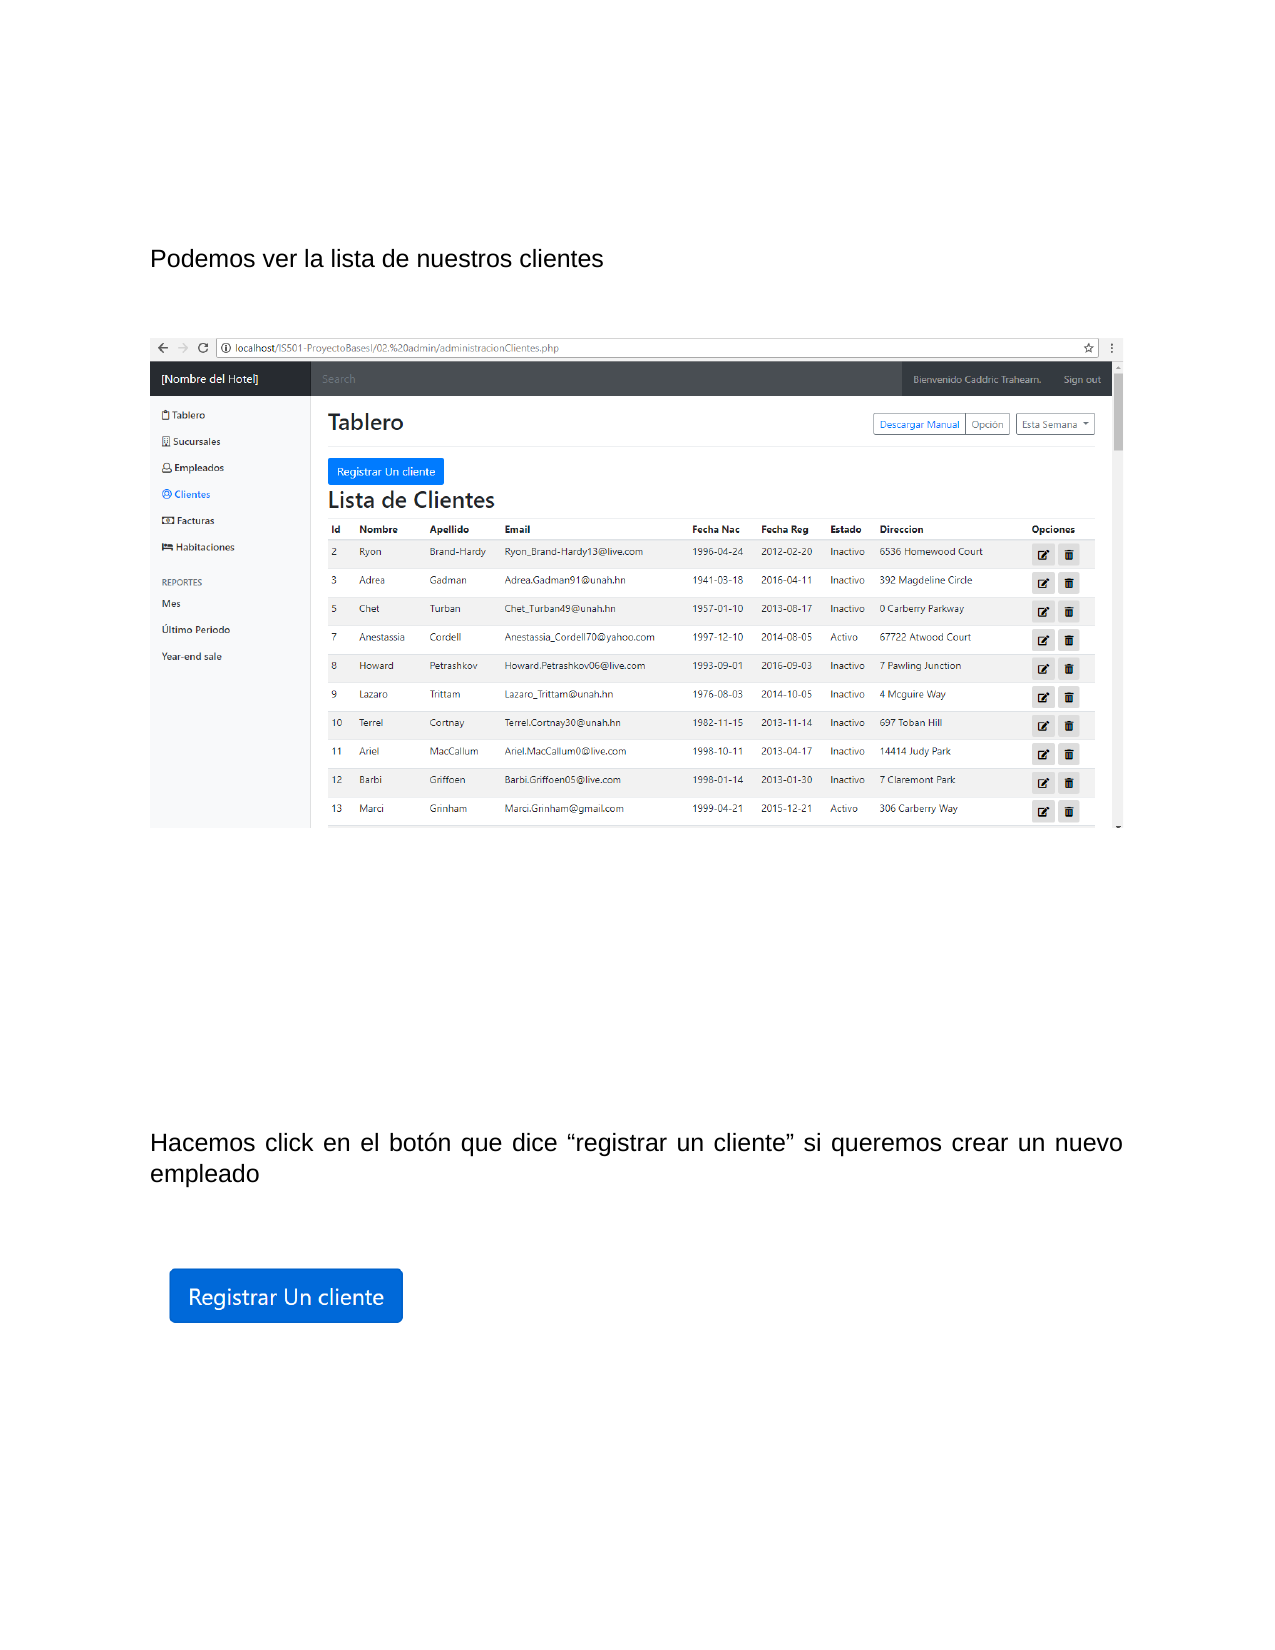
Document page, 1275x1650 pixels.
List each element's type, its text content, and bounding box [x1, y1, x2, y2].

list Podemos ver la lista de nuestros clientes [150, 244, 1125, 272]
list Hacemos click en el botón que dice “registrar un cliente” si queremos crear un nuevo empleado [150, 1128, 1125, 1188]
picture [150, 338, 1124, 828]
picture [150, 1253, 429, 1333]
